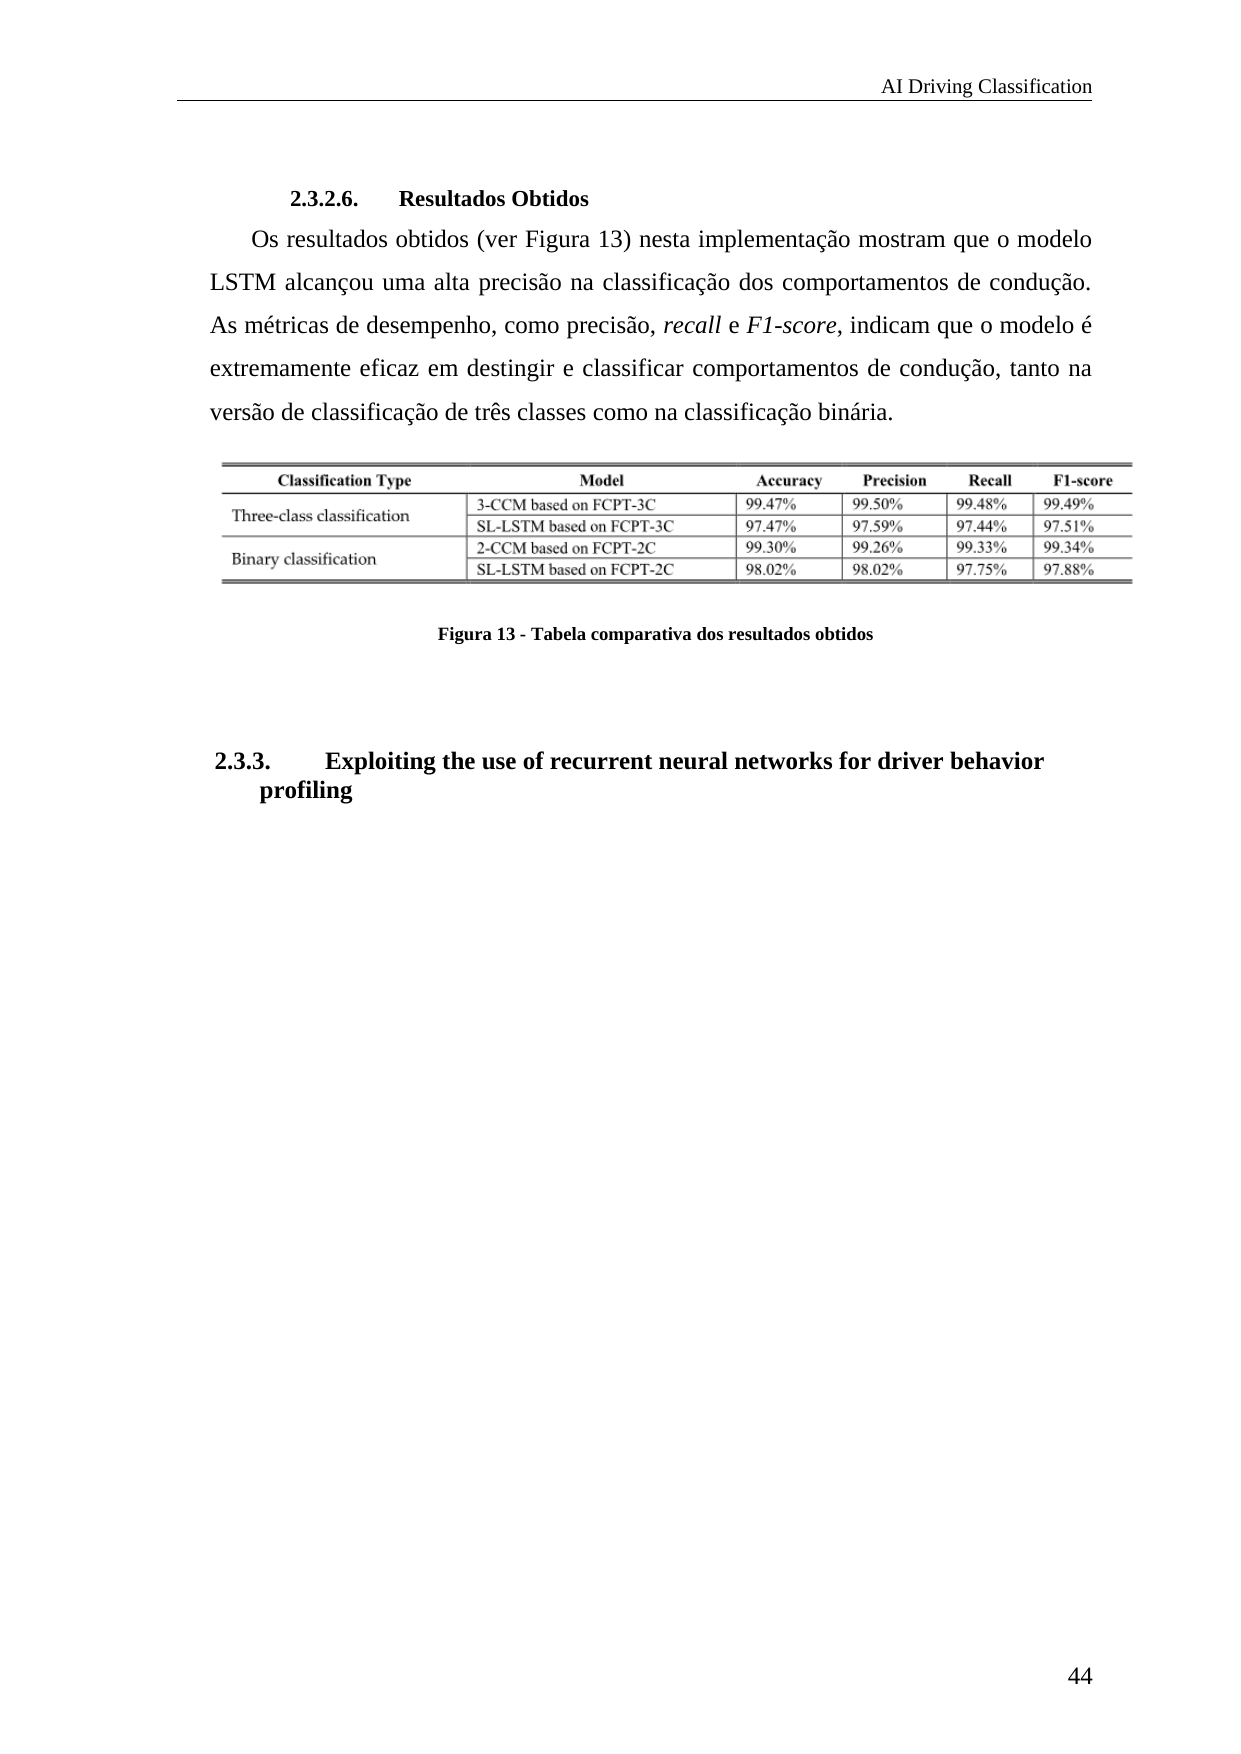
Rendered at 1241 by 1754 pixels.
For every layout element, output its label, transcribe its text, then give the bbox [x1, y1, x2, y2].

picture [218, 460, 1134, 588]
subtitle Resultados Obtidos [290, 185, 1092, 212]
text Os resultados obtidos (ver Figura 13) nesta implementação mostram que o modelo LSTM alcançou uma alta precisão na classificação dos comportamentos de condução. As métricas de desempenho, como precisão, recall e F1-score, indicam que o modelo é extremamente eficaz em destingir e classificar comportamentos de condução, tanto na versão de classificação de três classes como na classificação binária. [209, 224, 1092, 425]
text Figura 13 - Tabela comparativa dos resultados obtidos [177, 623, 1092, 645]
subtitle Exploiting the use of recurrent neural networks for driver behavior profiling [214, 746, 1092, 804]
